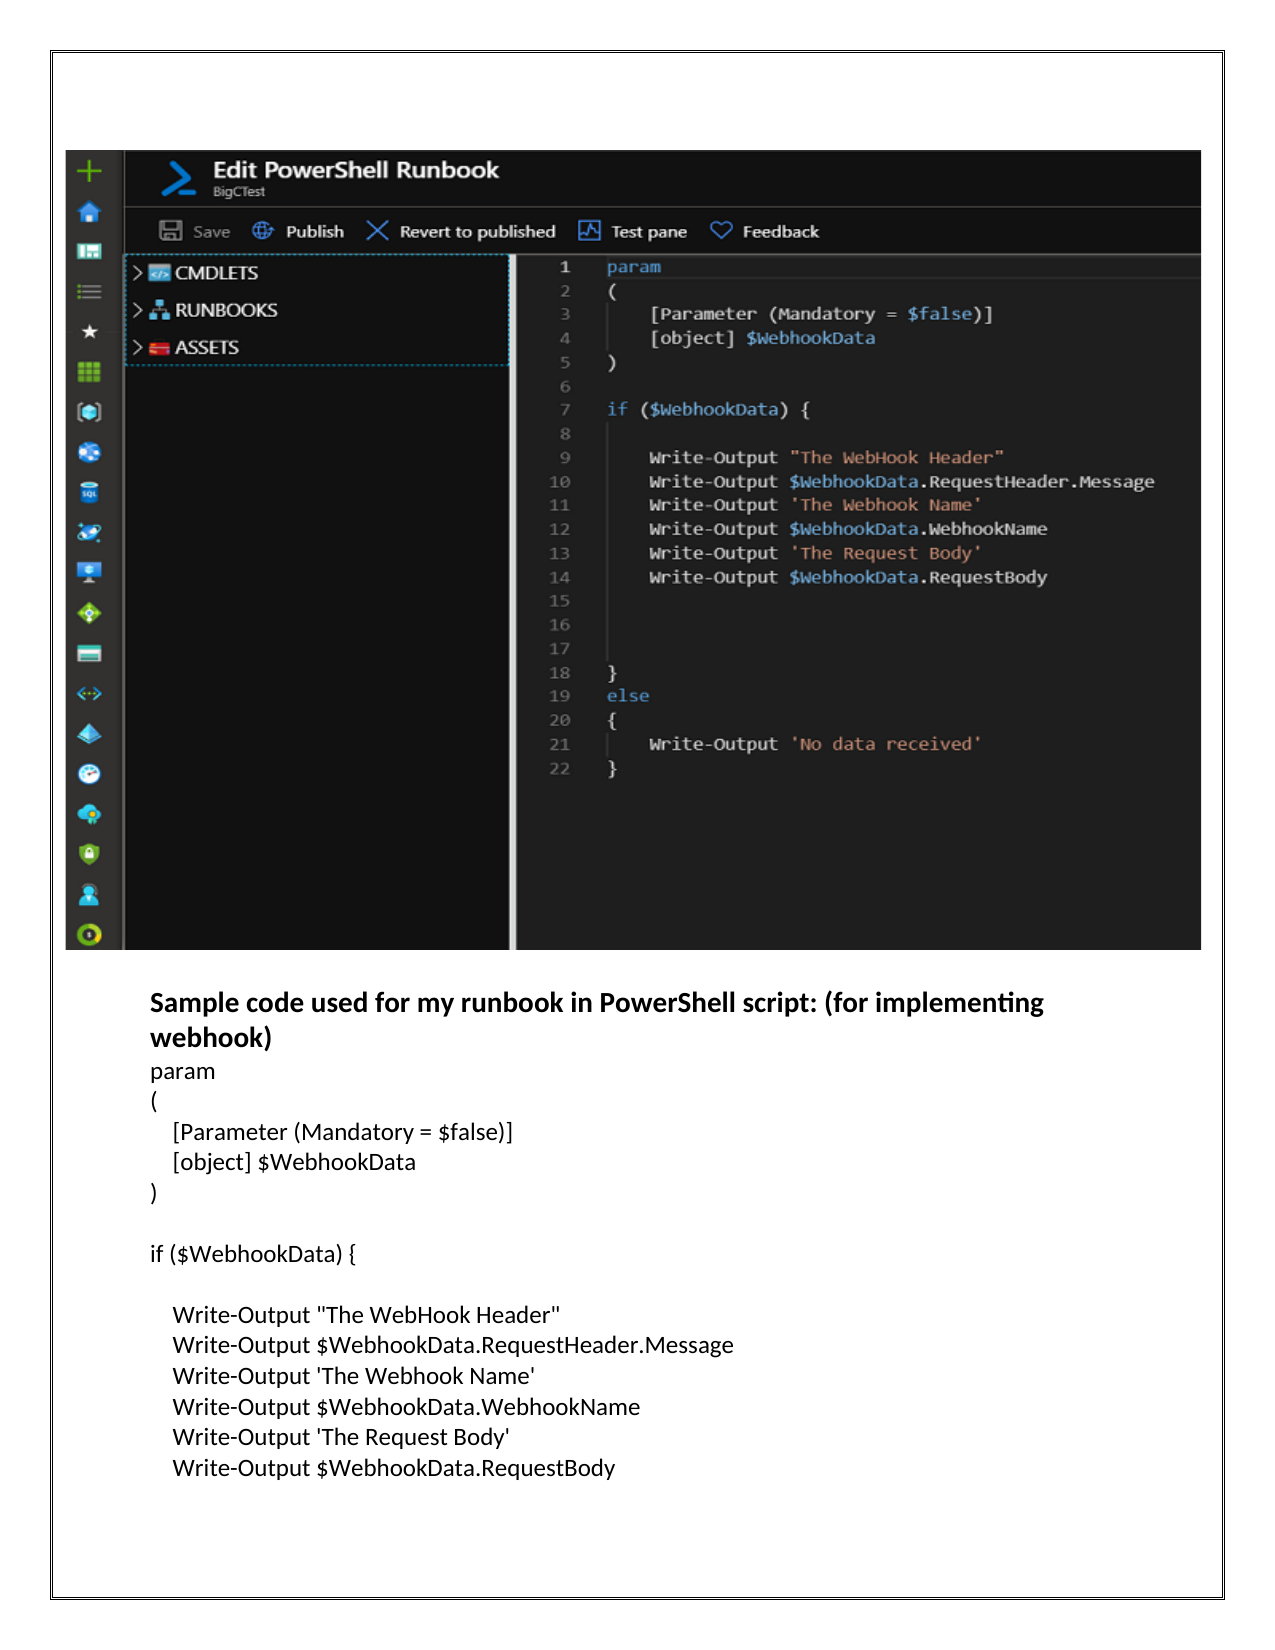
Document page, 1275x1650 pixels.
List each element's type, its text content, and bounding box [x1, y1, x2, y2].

text Write-Output 'The Webhook Name' [150, 1360, 1125, 1391]
text ) [150, 1177, 1125, 1207]
text Write-Output $WebhookData.RequestHeader.Message [150, 1329, 1125, 1360]
text if ($WebhookData) { [150, 1238, 1125, 1268]
text Sample code used for my runbook in PowerShell script: (for implementing webhook) [150, 984, 1125, 1055]
text Write-Output $WebhookData.RequestBody [150, 1452, 1125, 1482]
text [Parameter (Mandatory = $false)] [150, 1116, 1125, 1146]
text [object] $WebhookData [150, 1146, 1125, 1177]
text ( [150, 1085, 1125, 1116]
picture [65, 150, 1202, 950]
text Write-Output 'The Request Body' [150, 1421, 1125, 1452]
text param [150, 1055, 1125, 1085]
text Write-Output $WebhookData.WebhookName [150, 1391, 1125, 1421]
text Write-Output "The WebHook Header" [150, 1299, 1125, 1329]
